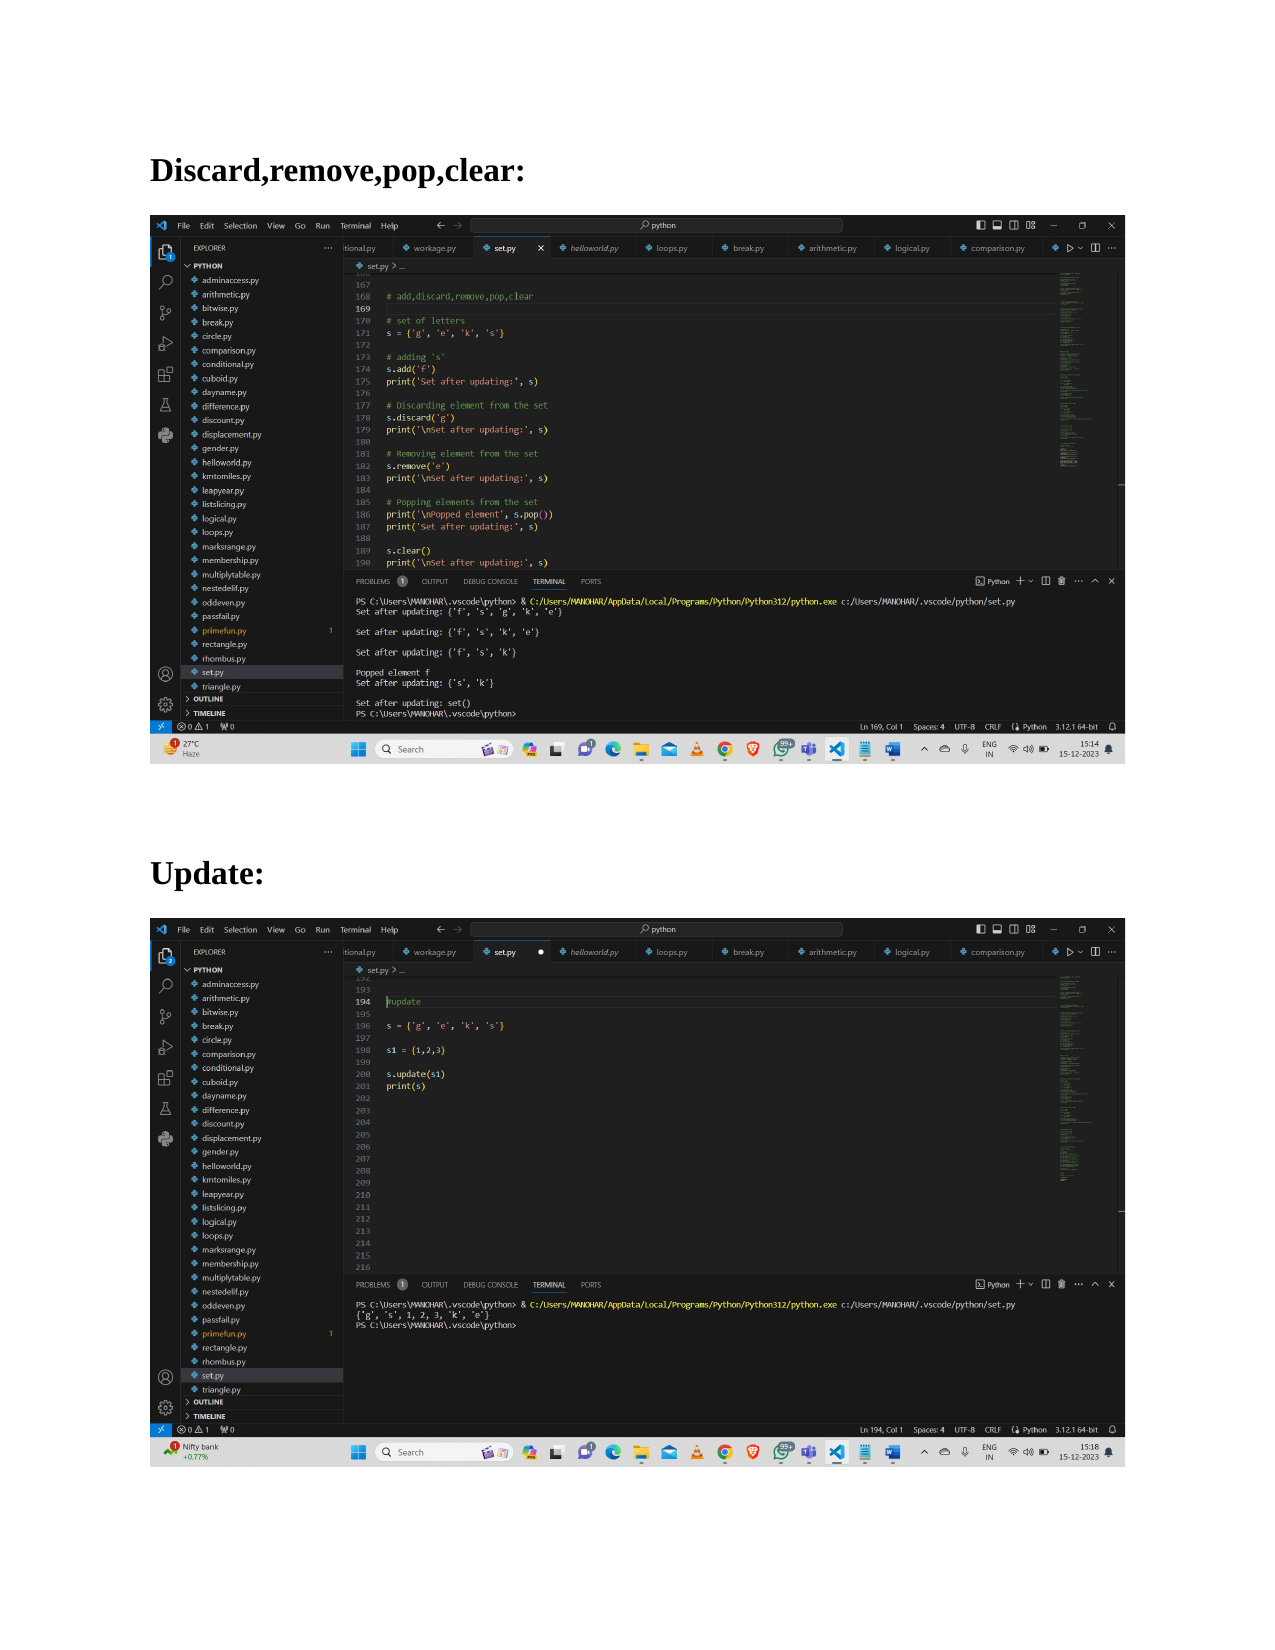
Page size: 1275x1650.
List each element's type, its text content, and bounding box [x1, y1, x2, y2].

picture [150, 918, 1125, 1467]
text Update: [150, 853, 1125, 892]
text Discard,remove,pop,clear: [150, 150, 1125, 188]
picture [150, 215, 1125, 764]
